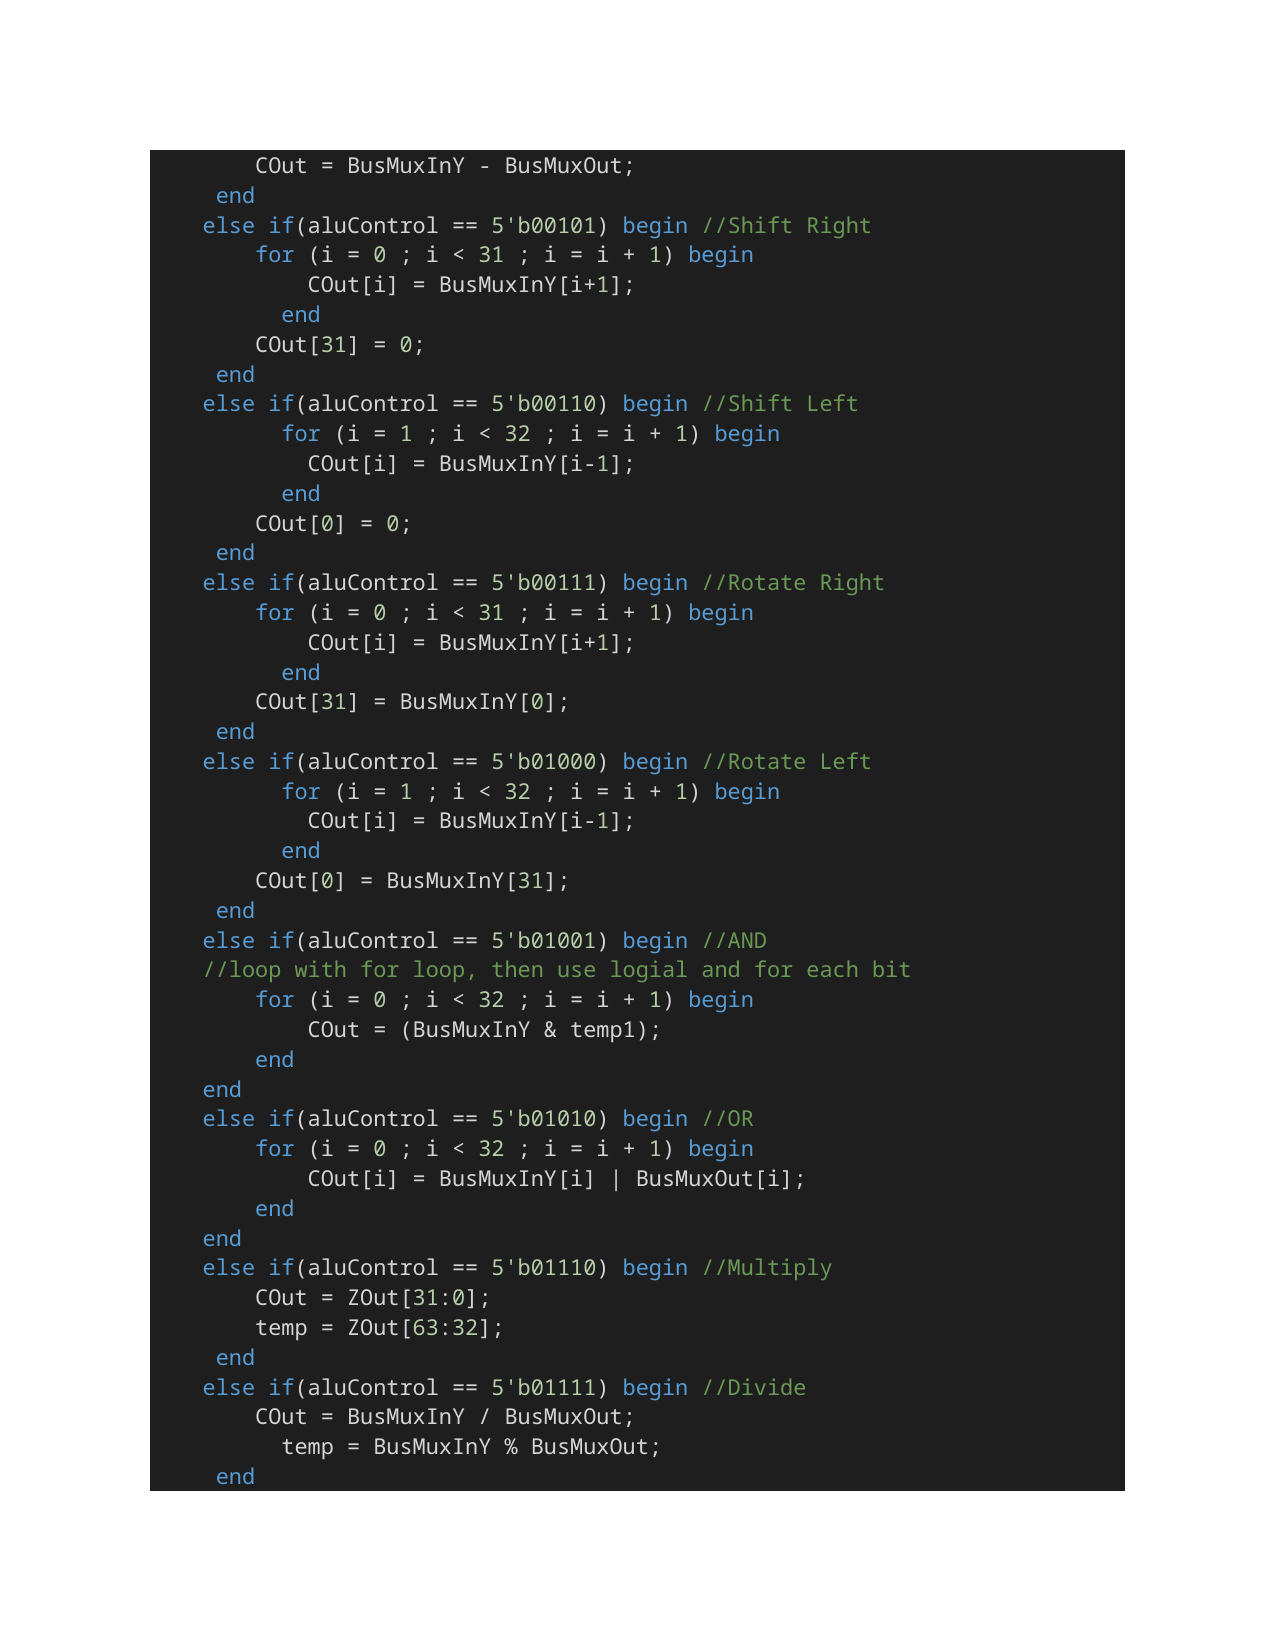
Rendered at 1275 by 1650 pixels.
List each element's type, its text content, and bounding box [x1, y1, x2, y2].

text end [150, 1044, 1125, 1073]
text COut[0] = BusMuxInY[31]; [150, 865, 1125, 895]
text else if(aluControl == 5'b00111) begin //Rotate Right [150, 567, 1125, 597]
text COut[i] = BusMuxInY[i] | BusMuxOut[i]; [150, 1163, 1125, 1193]
text for (i = 1 ; i < 32 ; i = i + 1) begin [150, 776, 1125, 805]
text end [150, 180, 1125, 209]
text else if(aluControl == 5'b01110) begin //Multiply [150, 1252, 1125, 1282]
text end [150, 895, 1125, 924]
text for (i = 0 ; i < 32 ; i = i + 1) begin [150, 984, 1125, 1014]
text end [150, 835, 1125, 865]
text COut[i] = BusMuxInY[i-1]; [150, 805, 1125, 835]
text end [150, 1342, 1125, 1371]
text else if(aluControl == 5'b00110) begin //Shift Left [150, 388, 1125, 418]
text end [150, 299, 1125, 329]
text end [150, 358, 1125, 388]
text end [150, 1461, 1125, 1491]
text end [150, 716, 1125, 746]
text end [150, 1073, 1125, 1103]
text temp = BusMuxInY % BusMuxOut; [150, 1431, 1125, 1461]
text for (i = 0 ; i < 31 ; i = i + 1) begin [150, 597, 1125, 627]
text else if(aluControl == 5'b01001) begin //AND [150, 924, 1125, 954]
text temp = ZOut[63:32]; [150, 1312, 1125, 1342]
text COut[i] = BusMuxInY[i+1]; [150, 269, 1125, 299]
text for (i = 0 ; i < 32 ; i = i + 1) begin [150, 1133, 1125, 1163]
text else if(aluControl == 5'b01010) begin //OR [150, 1103, 1125, 1133]
text else if(aluControl == 5'b01000) begin //Rotate Left [150, 746, 1125, 776]
text COut = ZOut[31:0]; [150, 1282, 1125, 1312]
text for (i = 0 ; i < 31 ; i = i + 1) begin [150, 239, 1125, 269]
text COut = BusMuxInY - BusMuxOut; [150, 150, 1125, 180]
text end [150, 478, 1125, 507]
text COut[i] = BusMuxInY[i+1]; [150, 627, 1125, 656]
text COut = (BusMuxInY & temp1); [150, 1014, 1125, 1044]
text end [150, 1193, 1125, 1222]
text COut[31] = BusMuxInY[0]; [150, 686, 1125, 716]
text end [150, 656, 1125, 686]
text COut[0] = 0; [150, 507, 1125, 537]
text COut[i] = BusMuxInY[i-1]; [150, 448, 1125, 478]
text else if(aluControl == 5'b01111) begin //Divide [150, 1371, 1125, 1401]
text else if(aluControl == 5'b00101) begin //Shift Right [150, 209, 1125, 239]
text end [150, 537, 1125, 567]
text end [150, 1222, 1125, 1252]
text COut = BusMuxInY / BusMuxOut; [150, 1401, 1125, 1431]
text COut[31] = 0; [150, 329, 1125, 358]
text //loop with for loop, then use logial and for each bit [150, 954, 1125, 984]
text for (i = 1 ; i < 32 ; i = i + 1) begin [150, 418, 1125, 448]
